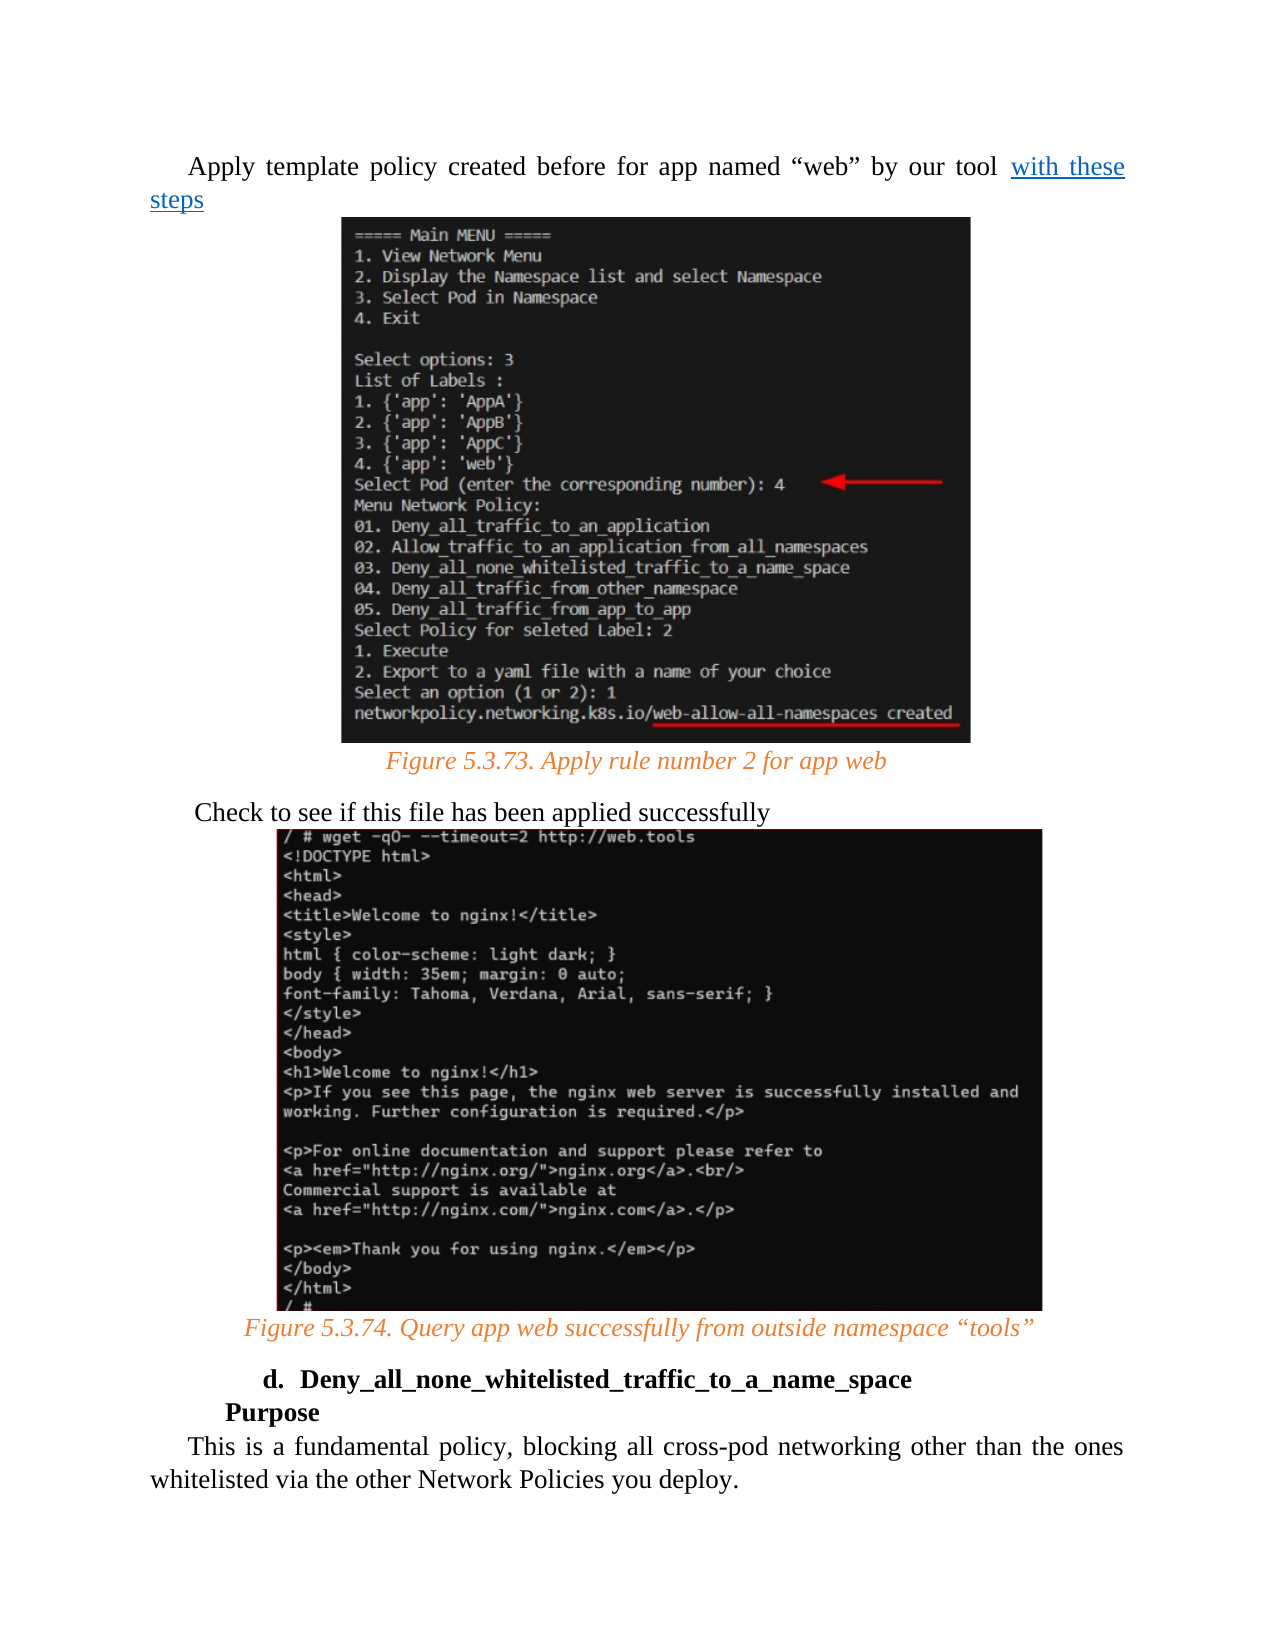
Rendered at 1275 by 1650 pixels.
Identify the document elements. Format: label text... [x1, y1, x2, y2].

text Apply template policy created before for app named “web” by our tool with these steps [150, 150, 1125, 215]
list Deny_all_none_whitelisted_traffic_to_a_name_space [262, 1363, 1125, 1394]
list This is a fundamental policy, blocking all cross-pod networking other than the ones whitelisted via the other Network Policies you deploy. [150, 1430, 1125, 1494]
text Check to see if this file has been applied successfully [150, 796, 1125, 827]
picture [341, 217, 972, 743]
picture [276, 829, 1043, 1311]
list Purpose [225, 1396, 1125, 1427]
